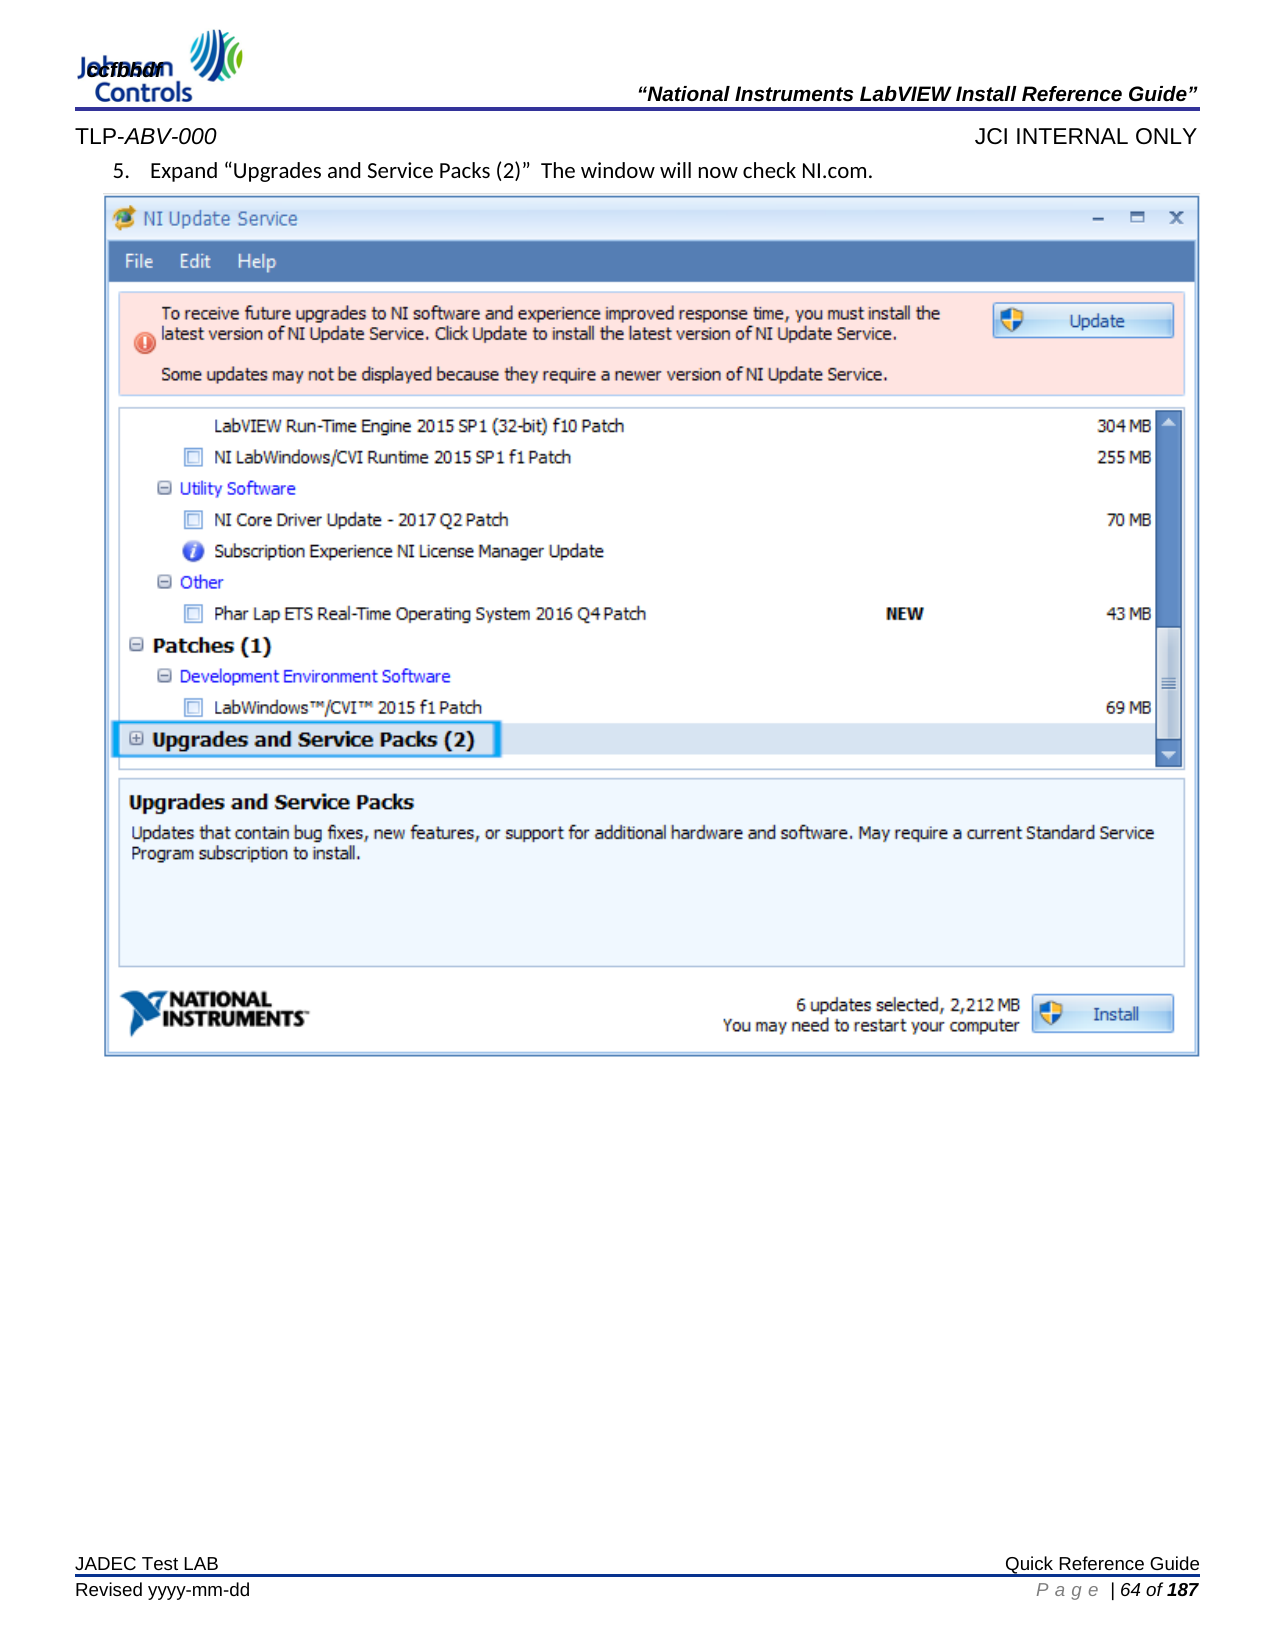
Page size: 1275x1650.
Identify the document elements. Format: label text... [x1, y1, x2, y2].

list Expand “Upgrades and Service Packs (2)” The window will now check NI.com. [112, 156, 1200, 184]
picture [103, 193, 1200, 1063]
picture [76, 26, 246, 105]
